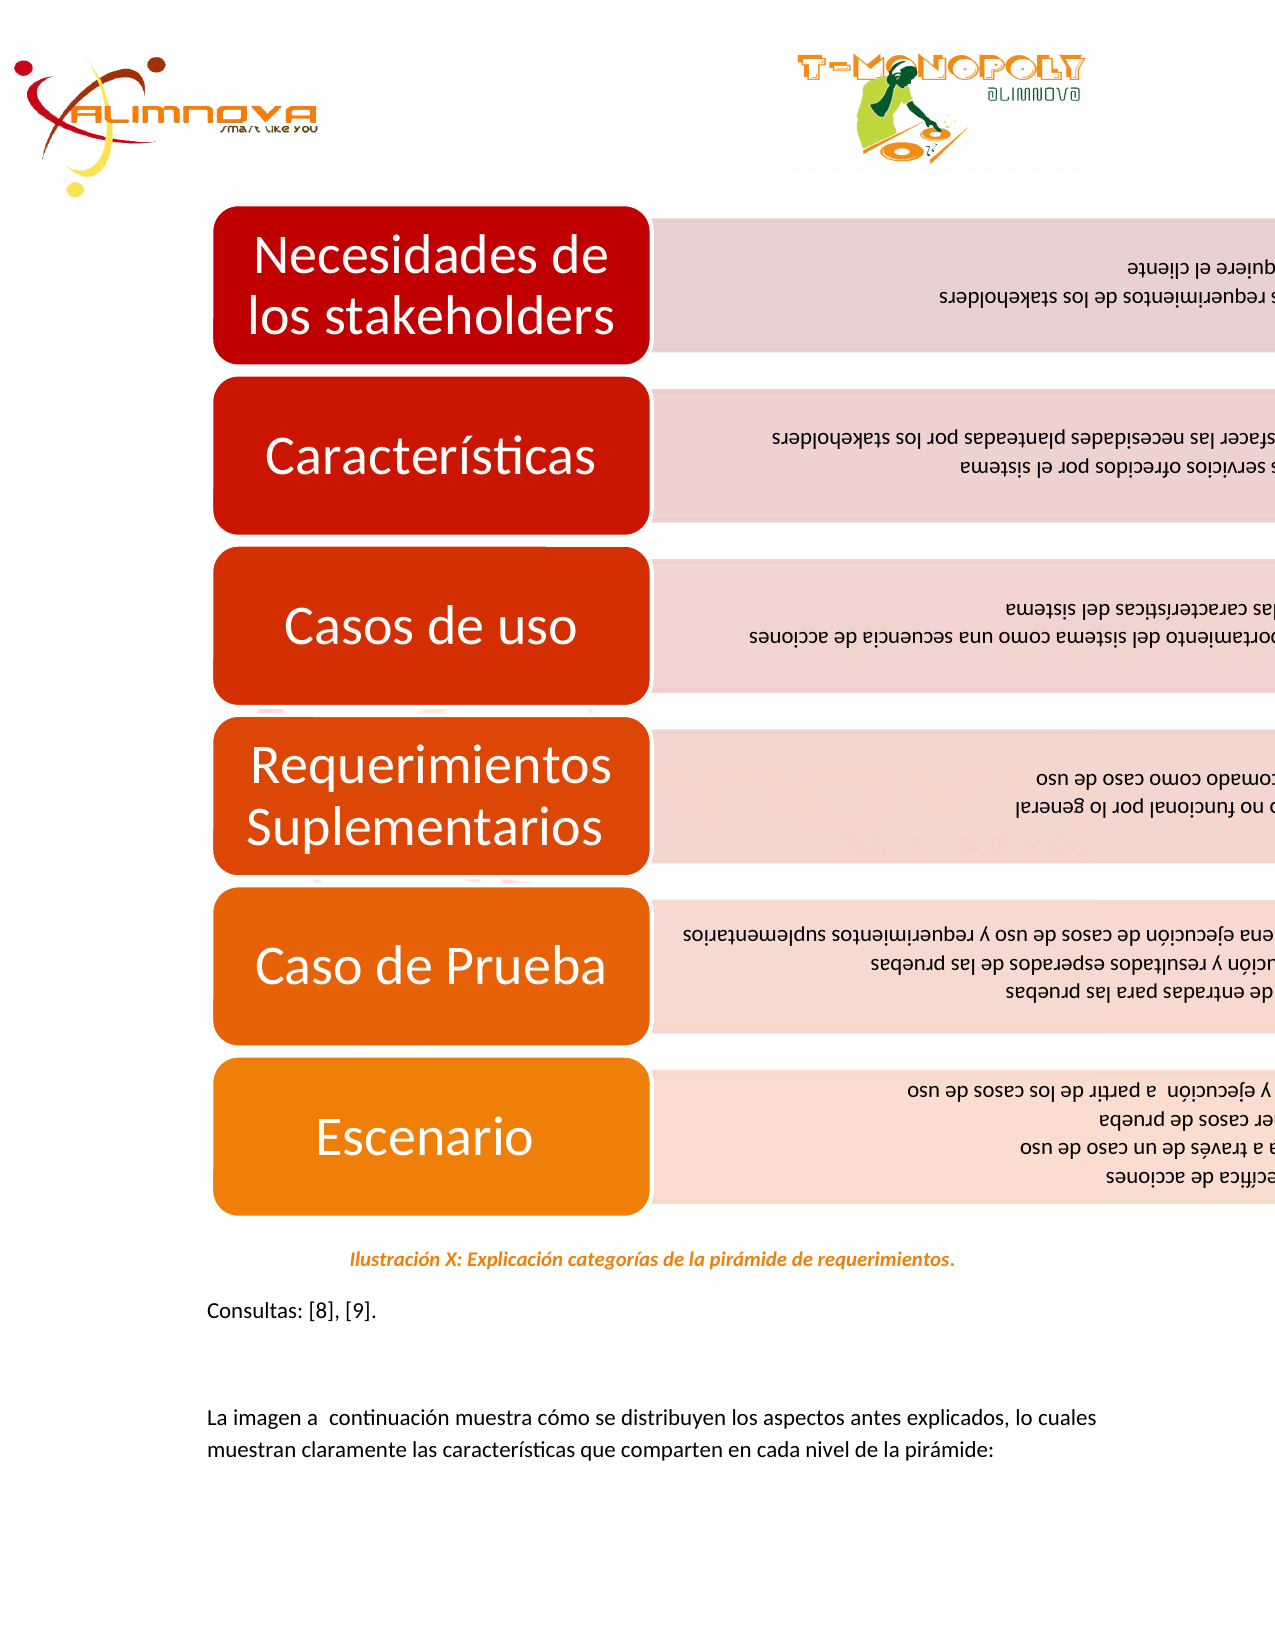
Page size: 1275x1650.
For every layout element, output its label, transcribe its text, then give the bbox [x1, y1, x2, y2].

text Ilustración X: Explicación categorías de la pirámide de requerimientos. [207, 1247, 1098, 1272]
picture [792, 40, 1093, 173]
picture [10, 55, 319, 199]
text Consultas: [8], [9]. [207, 1297, 1098, 1325]
text La imagen a continuación muestra cómo se distribuyen los aspectos antes explicados, lo cuales muestran claramente las características que comparten en cada nivel de la pirámide: [207, 1403, 1098, 1463]
